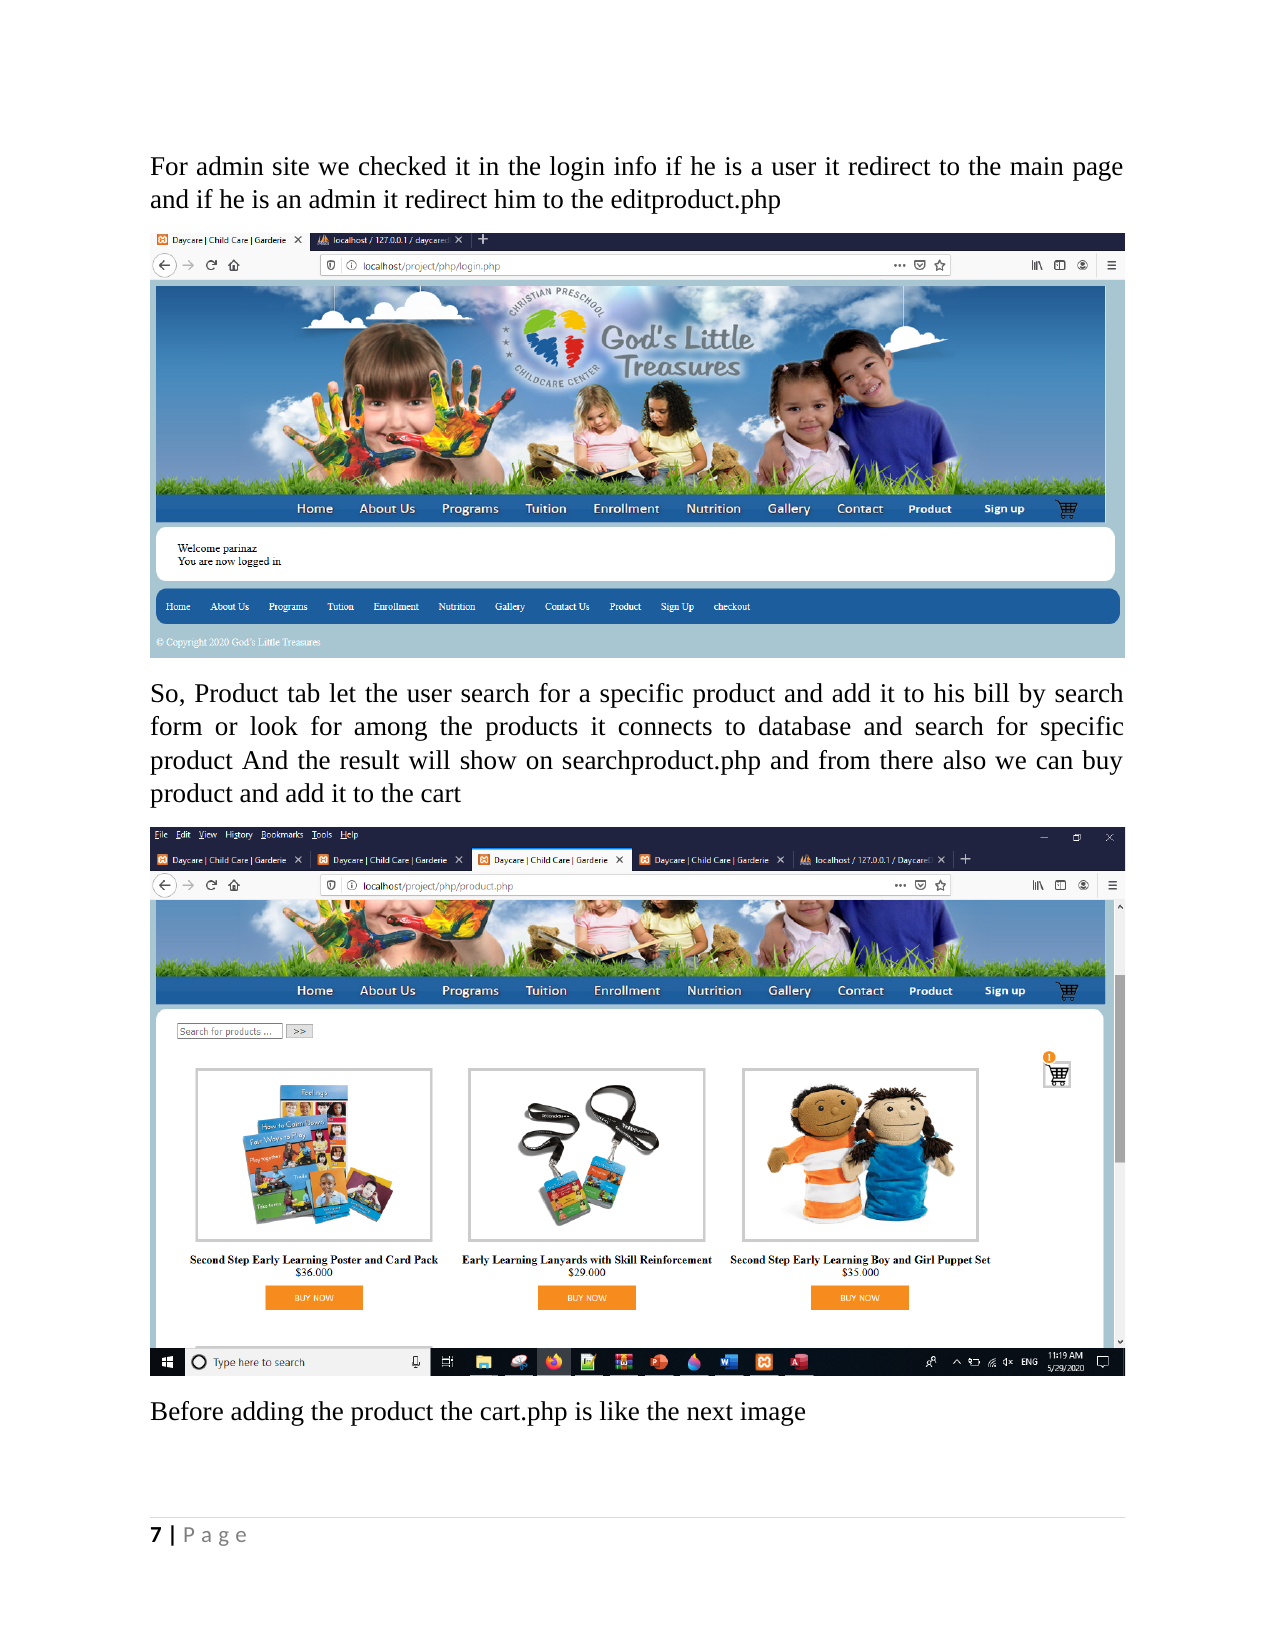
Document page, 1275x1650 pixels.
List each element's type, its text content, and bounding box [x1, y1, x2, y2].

text For admin site we checked it in the login info if he is a user it redirect to the main page and if he is an admin it redirect him to the editproduct.php [150, 150, 1125, 215]
picture [150, 233, 1125, 658]
picture [150, 827, 1125, 1376]
text So, Product tab let the user search for a specific product and add it to his bill by search form or look for among the products it connects to database and search for specific product And the result will show on searchproduct.php and from there also we can buy product and add it to the cart [150, 677, 1125, 809]
text Before adding the product the cart.php is like the next image [150, 1395, 1125, 1426]
